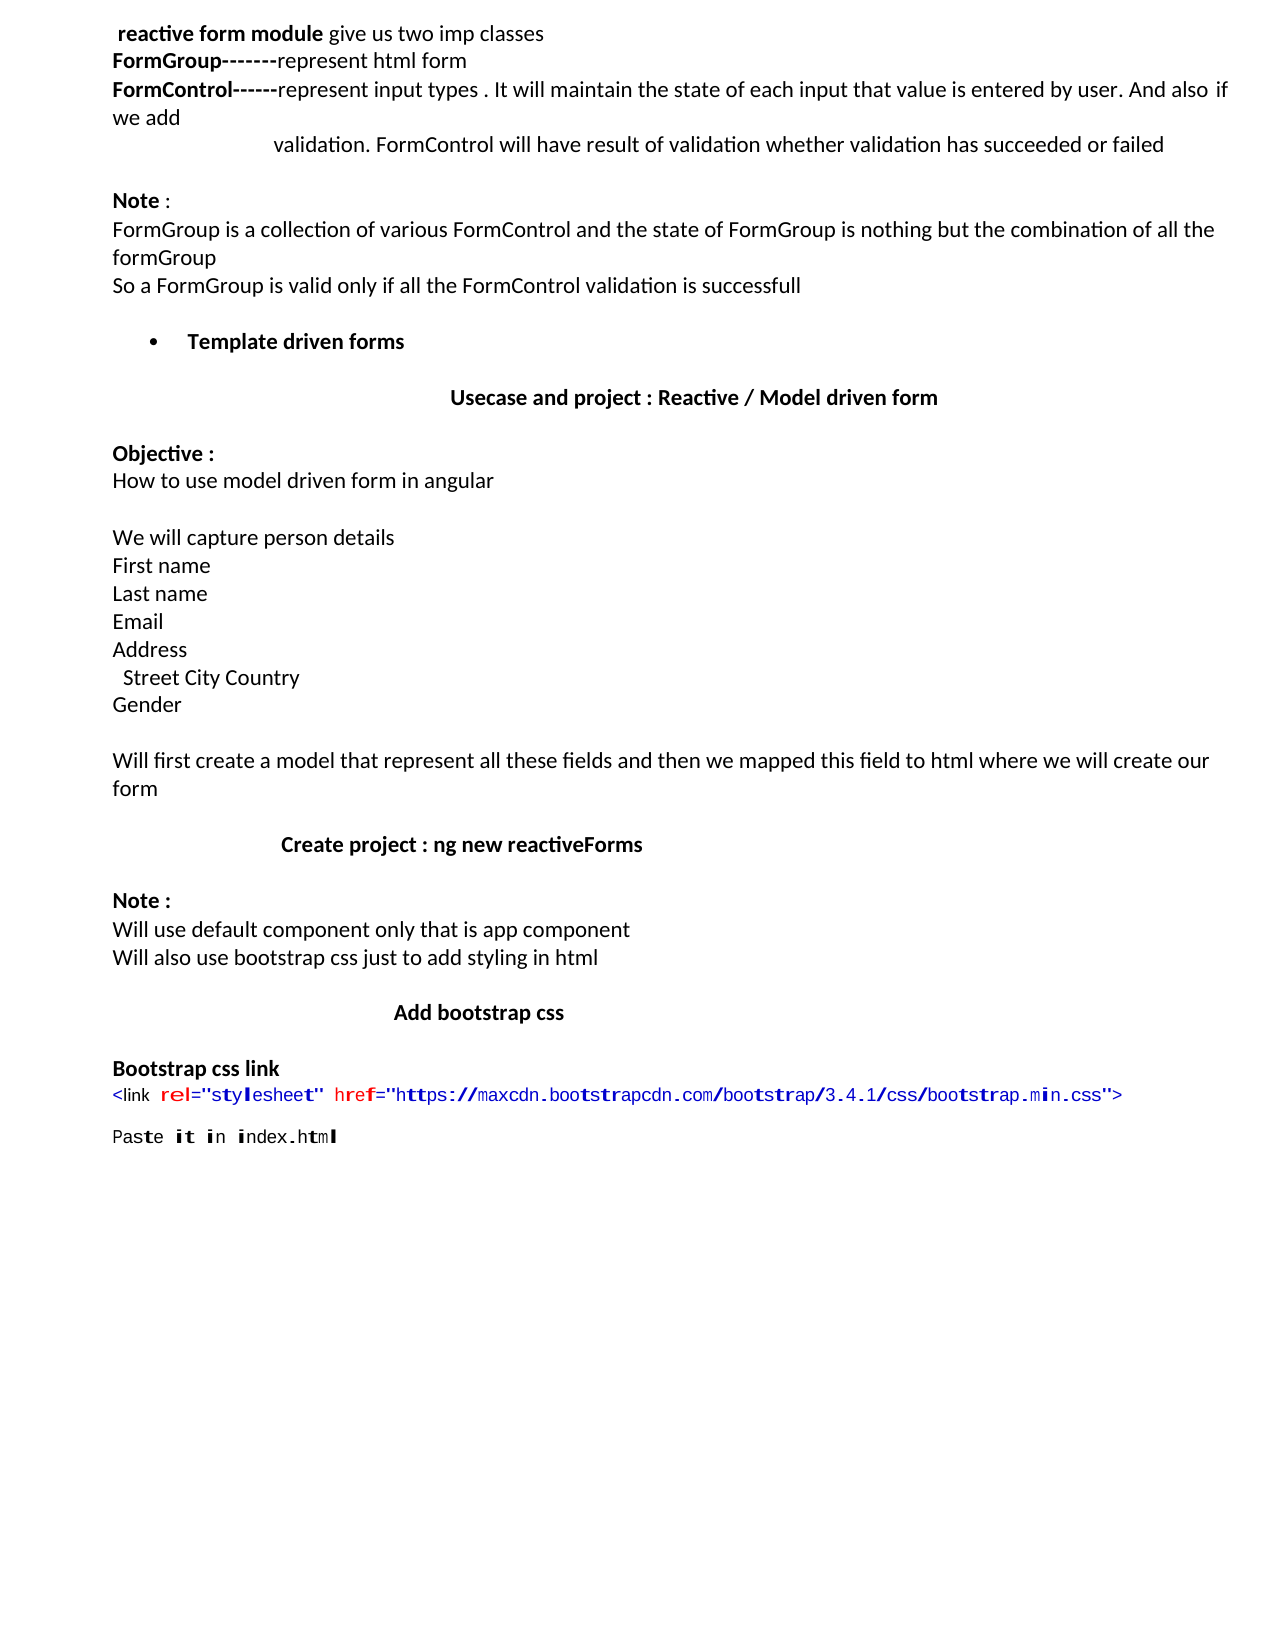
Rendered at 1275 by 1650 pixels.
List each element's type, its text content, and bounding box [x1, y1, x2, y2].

text Will use default component only that is app component Will also use bootstrap css just to add styling in html [112, 915, 633, 971]
text How to use model driven form in angular [112, 467, 1275, 495]
text Will first create a model that represent all these fields and then we mapped this field to html where we will create our form [112, 746, 1214, 802]
text We will capture person details First name [112, 523, 397, 579]
text FormGroup represent html form [112, 47, 1275, 75]
text Bootstrap css link [112, 1054, 1275, 1083]
text <link rel="stylesheet" href="https://maxcdn.bootstrapcdn.com/bootstrap/3.4.1/css/bootstrap.min.css"> Paste it in index.html [112, 1083, 1160, 1147]
text Usecase and project : Reactive / Model driven form [450, 383, 1275, 411]
text Street City Country Gender [112, 663, 302, 718]
text So a FormGroup is valid only if all the FormControl validation is successfull [112, 271, 1275, 299]
subtitle Add bootstrap css [394, 998, 1275, 1026]
subtitle Template driven forms [150, 327, 1275, 355]
text Objective : [112, 439, 1275, 467]
text Note : [112, 887, 1275, 915]
text validation. FormControl will have result of validation whether validation has succeeded or failed [273, 131, 1275, 158]
text we add [112, 103, 1275, 131]
subtitle Note : [112, 187, 1275, 215]
subtitle Create project : ng new reactiveForms [281, 831, 1275, 858]
text Last name Email Address [112, 579, 210, 663]
text reactive form module give us two imp classes [118, 19, 1275, 47]
text FormGroup is a collection of various FormControl and the state of FormGroup is nothing but the combination of all the formGroup [112, 215, 1219, 271]
text FormControl represent input types . It will maintain the state of each input that value is entered by user. And also if [112, 75, 1275, 103]
